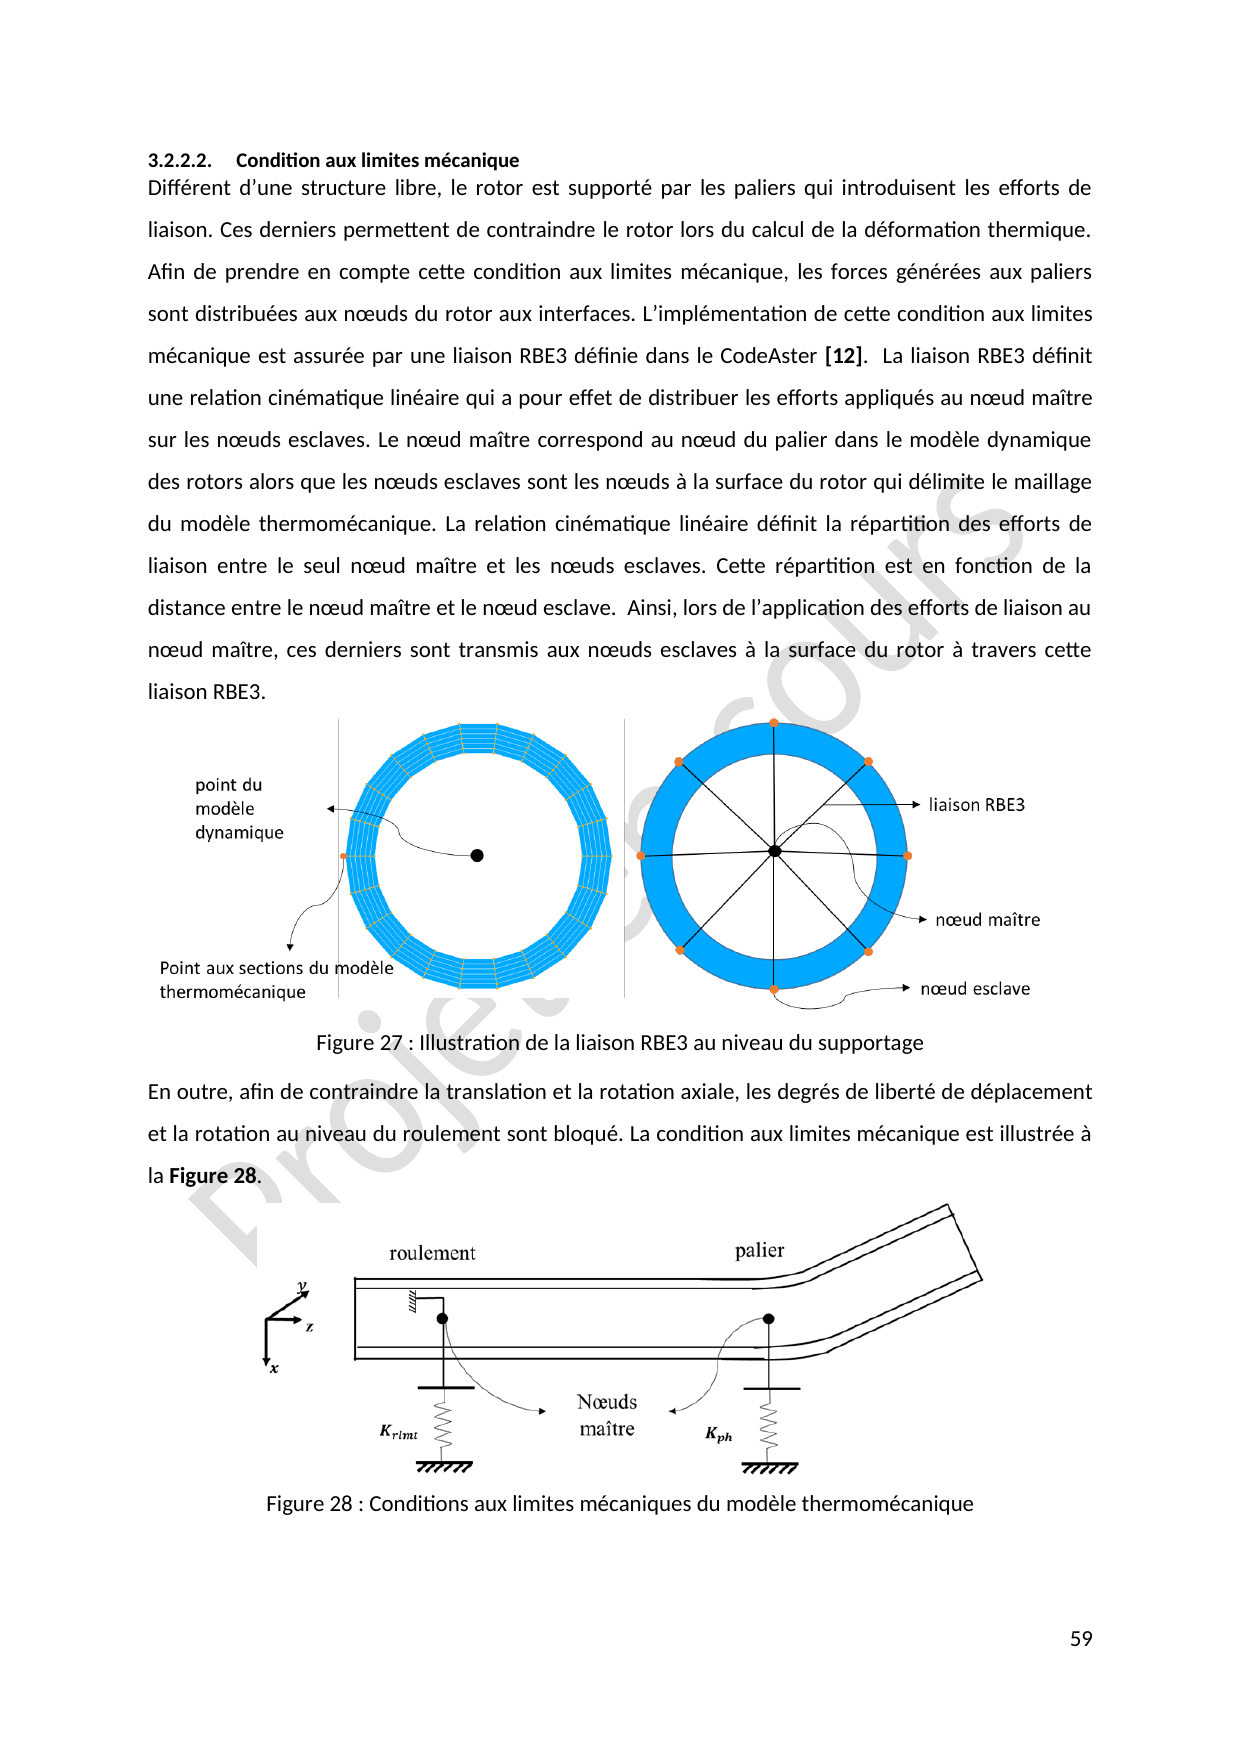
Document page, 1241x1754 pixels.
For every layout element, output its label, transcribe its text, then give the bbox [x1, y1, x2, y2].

picture [147, 718, 1093, 1015]
text Figure 27 : Illustration de la liaison RBE3 au niveau du supportage [148, 1028, 1093, 1056]
text Différent d’une structure libre, le rotor est supporté par les paliers qui introduisent les efforts de liaison. Ces derniers permettent de contraindre le rotor lors du calcul de la déformation thermique. Afin de prendre en compte cette condition aux limites mécanique, les forces générées aux paliers sont distribuées aux nœuds du rotor aux interfaces. L’implémentation de cette condition aux limites mécanique est assurée par une liaison RBE3 définie dans le CodeAster [12]. La liaison RBE3 définit une relation cinématique linéaire qui a pour effet de distribuer les efforts appliqués au nœud maître sur les nœuds esclaves. Le nœud maître correspond au nœud du palier dans le modèle dynamique des rotors alors que les nœuds esclaves sont les nœuds à la surface du rotor qui délimite le maillage du modèle thermomécanique. La relation cinématique linéaire définit la répartition des efforts de liaison entre le seul nœud maître et les nœuds esclaves. Cette répartition est en fonction de la distance entre le nœud maître et le nœud esclave. Ainsi, lors de l’application des efforts de liaison au nœud maître, ces derniers sont transmis aux nœuds esclaves à la surface du rotor à travers cette liaison RBE3. [148, 173, 1093, 705]
subtitle Condition aux limites mécanique [148, 148, 1093, 173]
text Figure 28 : Conditions aux limites mécaniques du modèle thermomécanique [148, 1489, 1093, 1517]
picture [257, 1203, 984, 1475]
text En outre, afin de contraindre la translation et la rotation axiale, les degrés de liberté de déplacement et la rotation au niveau du roulement sont bloqué. La condition aux limites mécanique est illustrée à la Figure 28. [148, 1077, 1093, 1189]
